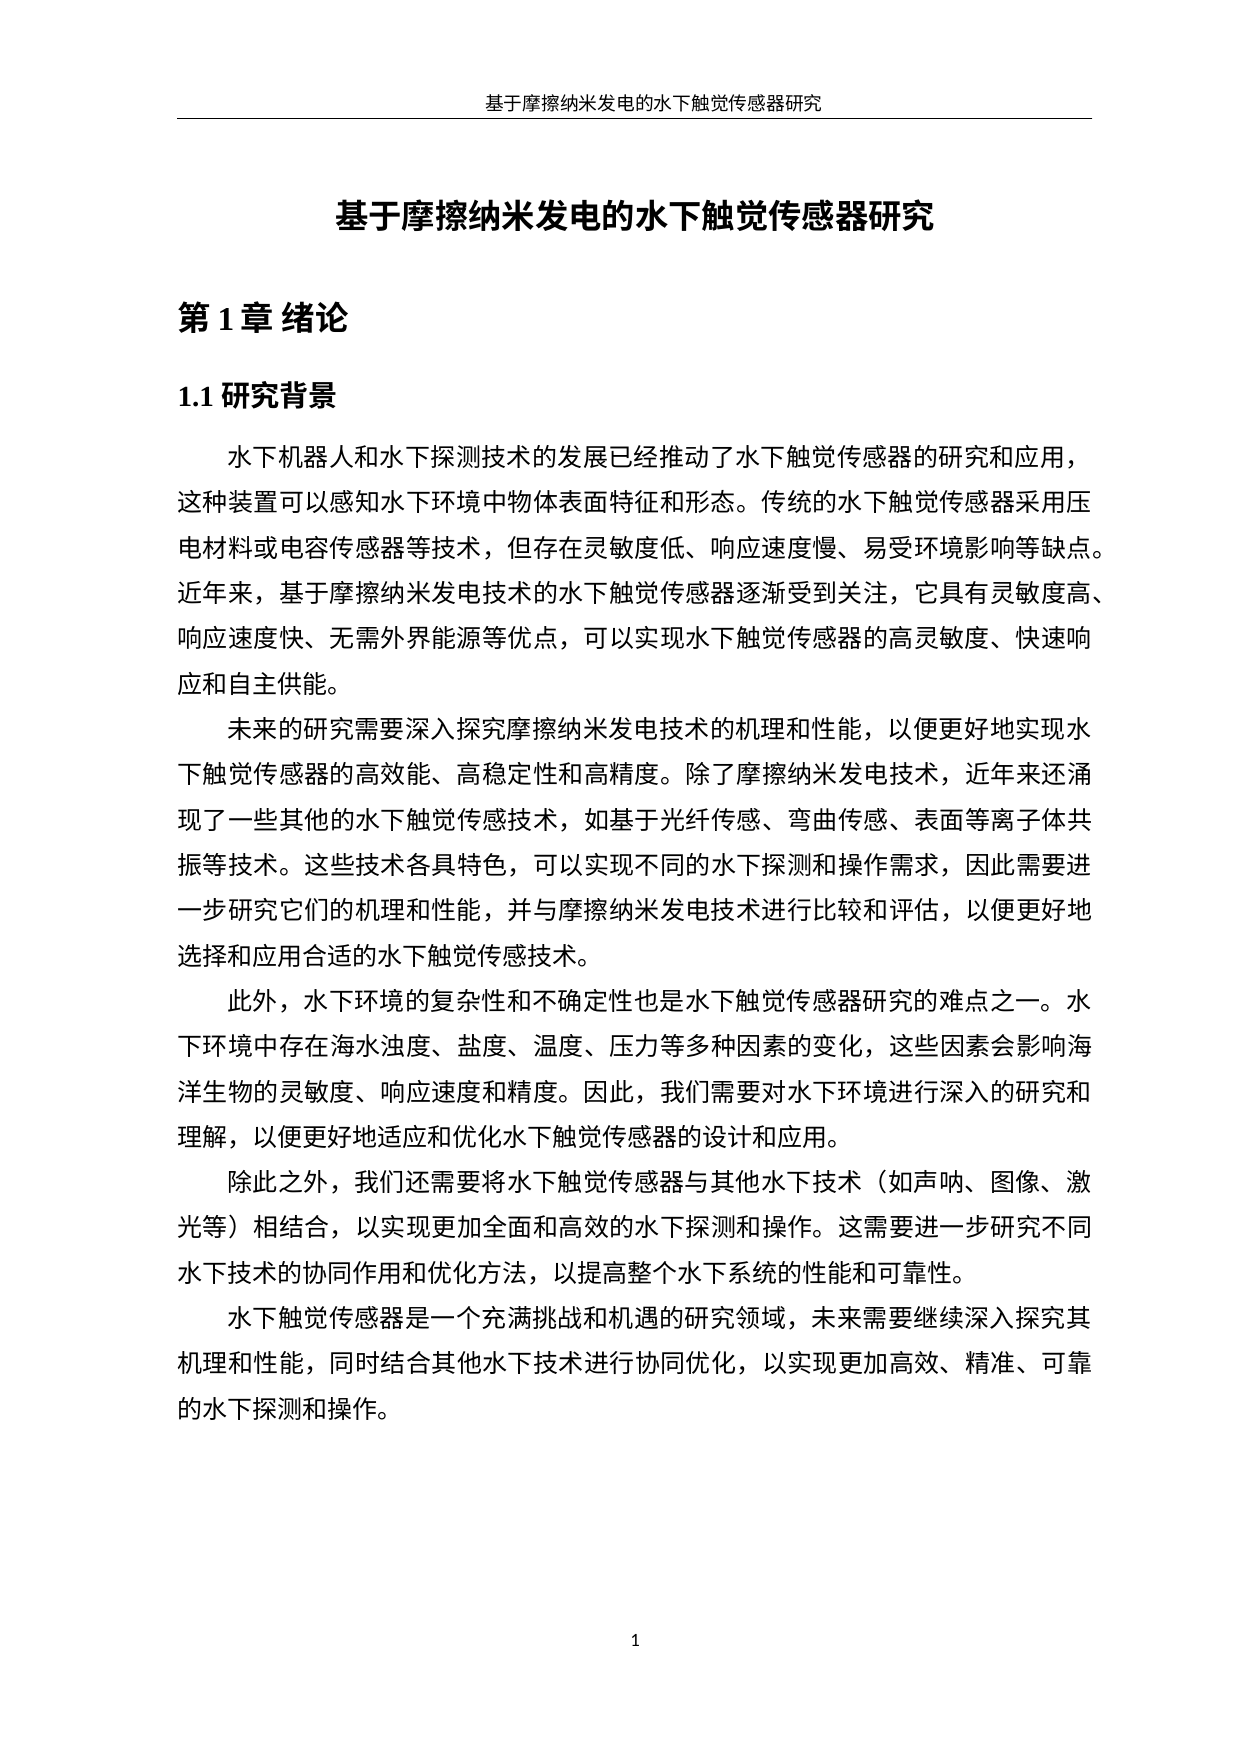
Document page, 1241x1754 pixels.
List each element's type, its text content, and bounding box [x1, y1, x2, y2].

text 未来的研究需要深入探究摩擦纳米发电技术的机理和性能，以便更好地实现水下触觉传感器的高效能、高稳定性和高精度。除了摩擦纳米发电技术，近年来还涌现了一些其他的水下触觉传感技术，如基于光纤传感、弯曲传感、表面等离子体共振等技术。这些技术各具特色，可以实现不同的水下探测和操作需求，因此需要进一步研究它们的机理和性能，并与摩擦纳米发电技术进行比较和评估，以便更好地选择和应用合适的水下触觉传感技术。 [177, 709, 1092, 972]
text 基于摩擦纳米发电的水下触觉传感器研究 [177, 189, 1092, 238]
text 除此之外，我们还需要将水下触觉传感器与其他水下技术（如声呐、图像、激光等）相结合，以实现更加全面和高效的水下探测和操作。这需要进一步研究不同水下技术的协同作用和优化方法，以提高整个水下系统的性能和可靠性。 [177, 1163, 1092, 1289]
text 水下机器人和水下探测技术的发展已经推动了水下触觉传感器的研究和应用，这种装置可以感知水下环境中物体表面特征和形态。传统的水下触觉传感器采用压电材料或电容传感器等技术，但存在灵敏度低、响应速度慢、易受环境影响等缺点。近年来，基于摩擦纳米发电技术的水下触觉传感器逐渐受到关注，它具有灵敏度高、响应速度快、无需外界能源等优点，可以实现水下触觉传感器的高灵敏度、快速响应和自主供能。 [177, 438, 1092, 700]
text 水下触觉传感器是一个充满挑战和机遇的研究领域，未来需要继续深入探究其机理和性能，同时结合其他水下技术进行协同优化，以实现更加高效、精准、可靠的水下探测和操作。 [177, 1298, 1092, 1425]
subtitle 1.1 研究背景 [177, 372, 1092, 414]
subtitle 第1章 绪论 [177, 291, 1092, 339]
text 此外，水下环境的复杂性和不确定性也是水下触觉传感器研究的难点之一。水下环境中存在海水浊度、盐度、温度、压力等多种因素的变化，这些因素会影响海洋生物的灵敏度、响应速度和精度。因此，我们需要对水下环境进行深入的研究和理解，以便更好地适应和优化水下触觉传感器的设计和应用。 [177, 981, 1092, 1153]
